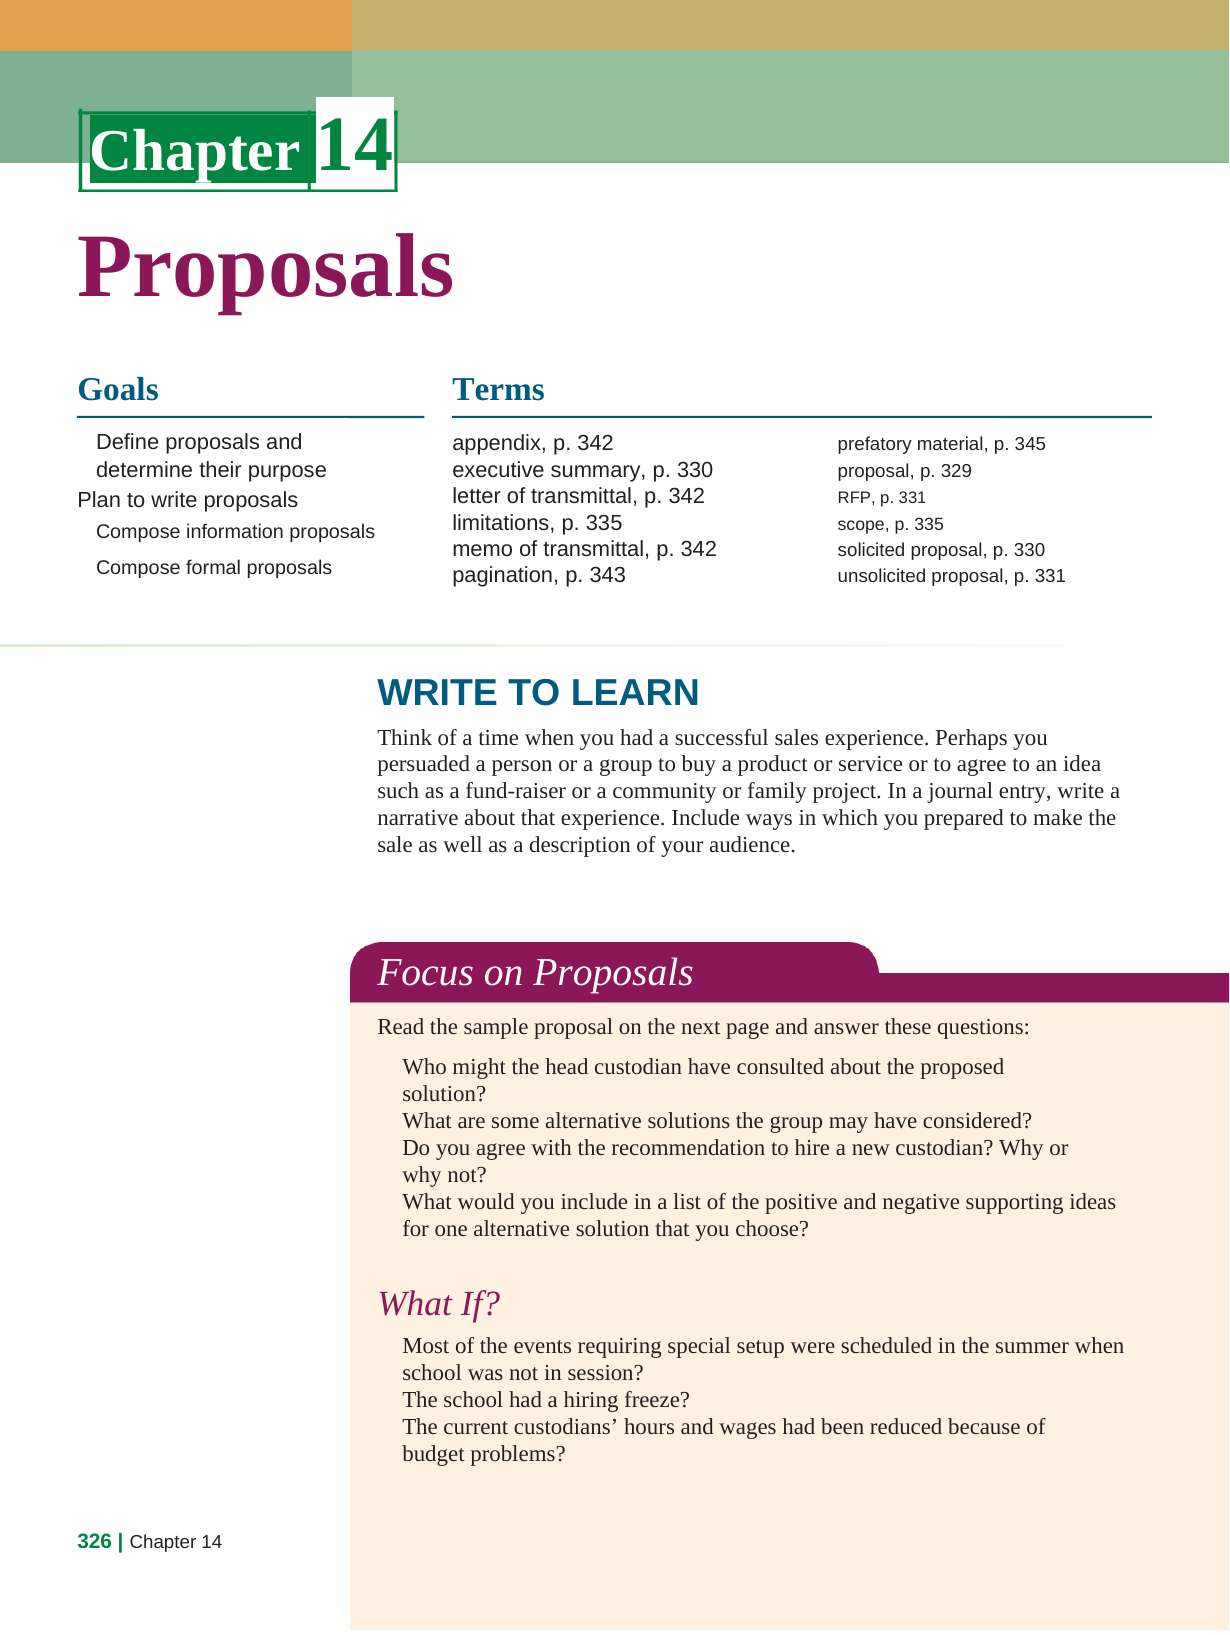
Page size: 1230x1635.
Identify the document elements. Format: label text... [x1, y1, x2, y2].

text appendix, p. 342 prefatory material, p. 345 [452, 430, 1133, 455]
picture [0, 644, 1153, 650]
text executive summary, p. 330 proposal, p. 329 [452, 457, 1133, 482]
text Chapter 14 [394, 97, 1133, 187]
text Think of a time when you had a successful sales experience. Perhaps you persuaded a person or a group to buy a product or service or to agree to an idea such as a fund-raiser or a community or family project. In a journal entry, write a narrative about that experience. Include ways in which you prepared to make the sale as well as a description of your audience. [377, 724, 1129, 857]
text 326 | Chapter 14 [77, 1529, 1133, 1553]
text Terms [452, 369, 1133, 407]
picture [346, 939, 1230, 1630]
list Who might the head custodian have consulted about the proposed solution? [377, 1053, 1069, 1106]
list The school had a hiring freeze? [377, 1386, 1133, 1412]
text letter of transmittal, p. 342 RFP, p. 331 [452, 483, 1133, 508]
text Goals [77, 369, 383, 407]
list The current custodians’ hours and wages had been reduced because of budget problems? [377, 1413, 1112, 1466]
text memo of transmittal, p. 342 solicited proposal, p. 330 [452, 536, 1133, 561]
picture [0, 0, 1229, 192]
text Chapter 14 [89, 97, 316, 187]
text Proposals [77, 212, 1133, 316]
text WRITE TO LEARN [377, 671, 1133, 714]
list Most of the events requiring special setup were scheduled in the summer when school was not in session? [377, 1332, 1133, 1385]
text What If? [377, 1282, 1133, 1323]
text Define proposals and determine their purpose [96, 429, 381, 482]
text Plan to write proposals [77, 487, 383, 512]
list Do you agree with the recommendation to hire a new custodian? Why or why not? [377, 1134, 1104, 1187]
text limitations, p. 335 scope, p. 335 [452, 509, 1133, 534]
text Read the sample proposal on the next page and answer these questions: [377, 1013, 1133, 1039]
list What would you include in a list of the positive and negative supporting ideas for one alternative solution that you choose? [377, 1188, 1127, 1241]
text pagination, p. 343 unsolicited proposal, p. 331 [452, 562, 1133, 587]
text Focus on Proposals [377, 948, 1133, 994]
list What are some alternative solutions the group may have considered? [377, 1107, 1133, 1133]
text Compose information proposals Compose formal proposals [96, 519, 383, 578]
